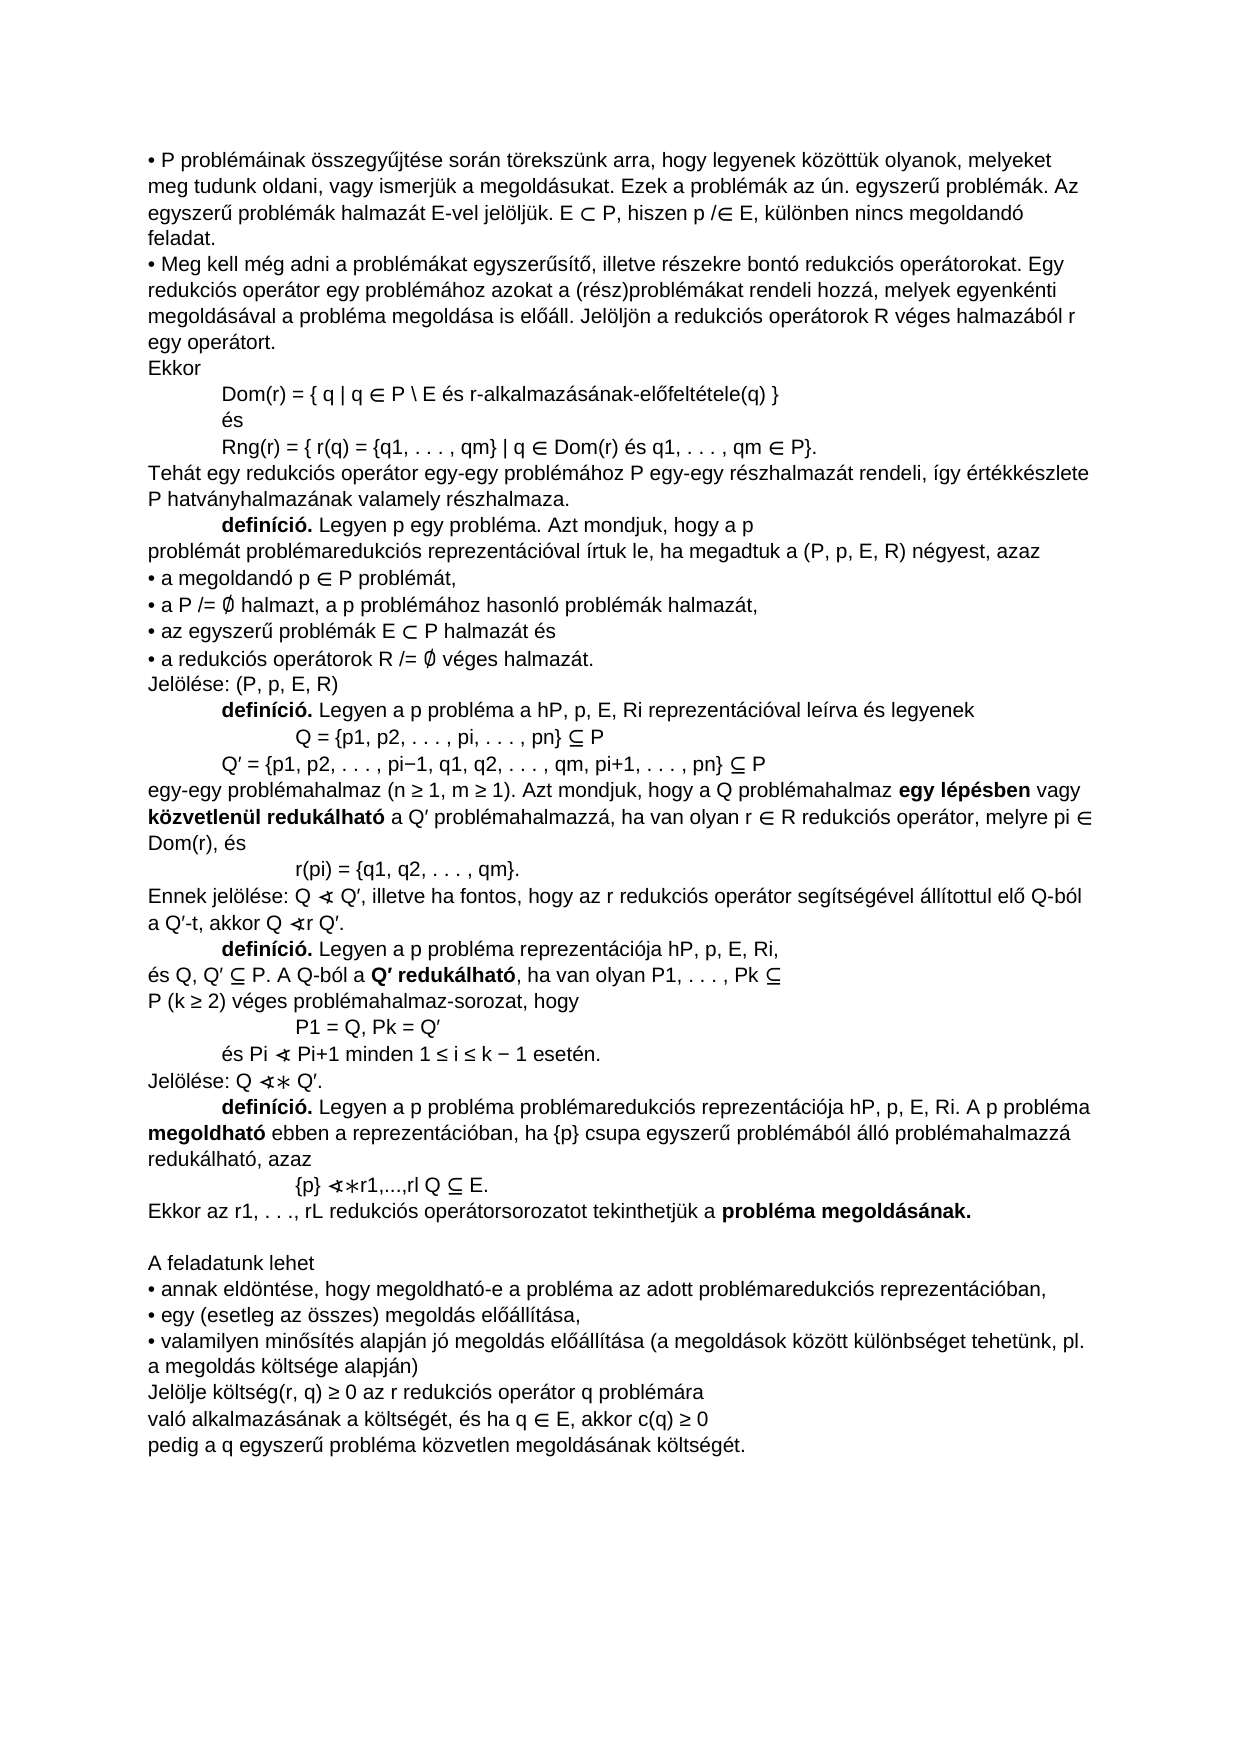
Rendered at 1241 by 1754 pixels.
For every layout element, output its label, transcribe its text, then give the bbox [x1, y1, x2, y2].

text • annak eldöntése, hogy megoldható-e a probléma az adott problémaredukciós reprezentációban, [148, 1277, 1093, 1301]
text Jelölése: Q ∢∗ Q′. [148, 1068, 1093, 1093]
text Ekkor az r1, . . ., rL redukciós operátorsorozatot tekinthetjük a probléma megoldásának. [148, 1199, 1093, 1223]
text • a P /= ∅ halmazt, a p problémához hasonló problémák halmazát, [148, 591, 1093, 616]
text Q′ = {p1, p2, . . . , pi−1, q1, q2, . . . , qm, pi+1, . . . , pn} ⊆ P [148, 751, 1093, 776]
text Q = {p1, p2, . . . , pi, . . . , pn} ⊆ P [221, 724, 1093, 749]
text és [148, 408, 1093, 432]
text {p} ∢∗r1,...,rl Q ⊆ E. [295, 1172, 1093, 1197]
text definíció. Legyen a p probléma problémaredukciós reprezentációja hP, p, E, Ri. A p probléma megoldható ebben a reprezentációban, ha {p} csupa egyszerű problémából álló problémahalmazzá redukálható, azaz [148, 1095, 1093, 1170]
text • a redukciós operátorok R /= ∅ véges halmazát. [148, 645, 1093, 670]
text A feladatunk lehet [148, 1251, 1093, 1275]
text egy-egy problémahalmaz (n ≥ 1, m ≥ 1). Azt mondjuk, hogy a Q problémahalmaz egy lépésben vagy közvetlenül redukálható a Q′ problémahalmazzá, ha van olyan r ∈ R redukciós operátor, melyre pi ∈ Dom(r), és [148, 778, 1093, 855]
text definíció. Legyen p egy probléma. Azt mondjuk, hogy a p [148, 513, 1093, 537]
text és Q, Q′ ⊆ P. A Q-ból a Q′ redukálható, ha van olyan P1, . . . , Pk ⊆ [148, 962, 1093, 987]
text Tehát egy redukciós operátor egy-egy problémához P egy-egy részhalmazát rendeli, így értékkészlete P hatványhalmazának valamely részhalmaza. [148, 461, 1093, 511]
text problémát problémaredukciós reprezentációval írtuk le, ha megadtuk a (P, p, E, R) négyest, azaz [148, 538, 1093, 562]
text definíció. Legyen a p probléma a hP, p, E, Ri reprezentációval leírva és legyenek [148, 698, 1093, 722]
text • valamilyen minősítés alapján jó megoldás előállítása (a megoldások között különbséget tehetünk, pl. a megoldás költsége alapján) [148, 1328, 1093, 1378]
text Ennek jelölése: Q ∢ Q′, illetve ha fontos, hogy az r redukciós operátor segítségével állítottul elő Q-ból a Q′-t, akkor Q ∢r Q′. [148, 882, 1093, 934]
text • Meg kell még adni a problémákat egyszerűsítő, illetve részekre bontó redukciós operátorokat. Egy redukciós operátor egy problémához azokat a (rész)problémákat rendeli hozzá, melyek egyenkénti megoldásával a probléma megoldása is előáll. Jelöljön a redukciós operátorok R véges halmazából r egy operátort. [148, 252, 1093, 353]
text Dom(r) = { q | q ∈ P \ E és r-alkalmazásának-előfeltétele(q) } [148, 381, 1093, 406]
text Rng(r) = { r(q) = {q1, . . . , qm} | q ∈ Dom(r) és q1, . . . , qm ∈ P}. [148, 434, 1093, 459]
text • a megoldandó p ∈ P problémát, [148, 564, 1093, 589]
text és Pi ∢ Pi+1 minden 1 ≤ i ≤ k − 1 esetén. [148, 1041, 1093, 1066]
text • P problémáinak összegyűjtése során törekszünk arra, hogy legyenek közöttük olyanok, melyeket meg tudunk oldani, vagy ismerjük a megoldásukat. Ezek a problémák az ún. egyszerű problémák. Az egyszerű problémák halmazát E-vel jelöljük. E ⊂ P, hiszen p /∈ E, különben nincs megoldandó feladat. [148, 148, 1093, 250]
text • az egyszerű problémák E ⊂ P halmazát és [148, 618, 1093, 643]
text pedig a q egyszerű probléma közvetlen megoldásának költségét. [148, 1433, 1093, 1457]
text • egy (esetleg az összes) megoldás előállítása, [148, 1303, 1093, 1327]
text Ekkor [148, 355, 1093, 379]
text Jelölje költség(r, q) ≥ 0 az r redukciós operátor q problémára [148, 1380, 1093, 1404]
text Jelölése: (P, p, E, R) [148, 672, 1093, 696]
text való alkalmazásának a költségét, és ha q ∈ E, akkor c(q) ≥ 0 [148, 1406, 1093, 1431]
text r(pi) = {q1, q2, . . . , qm}. [221, 857, 1093, 881]
text definíció. Legyen a p probléma reprezentációja hP, p, E, Ri, [148, 936, 1093, 960]
text P (k ≥ 2) véges problémahalmaz-sorozat, hogy [148, 989, 1093, 1013]
text P1 = Q, Pk = Q′ [221, 1015, 1093, 1039]
